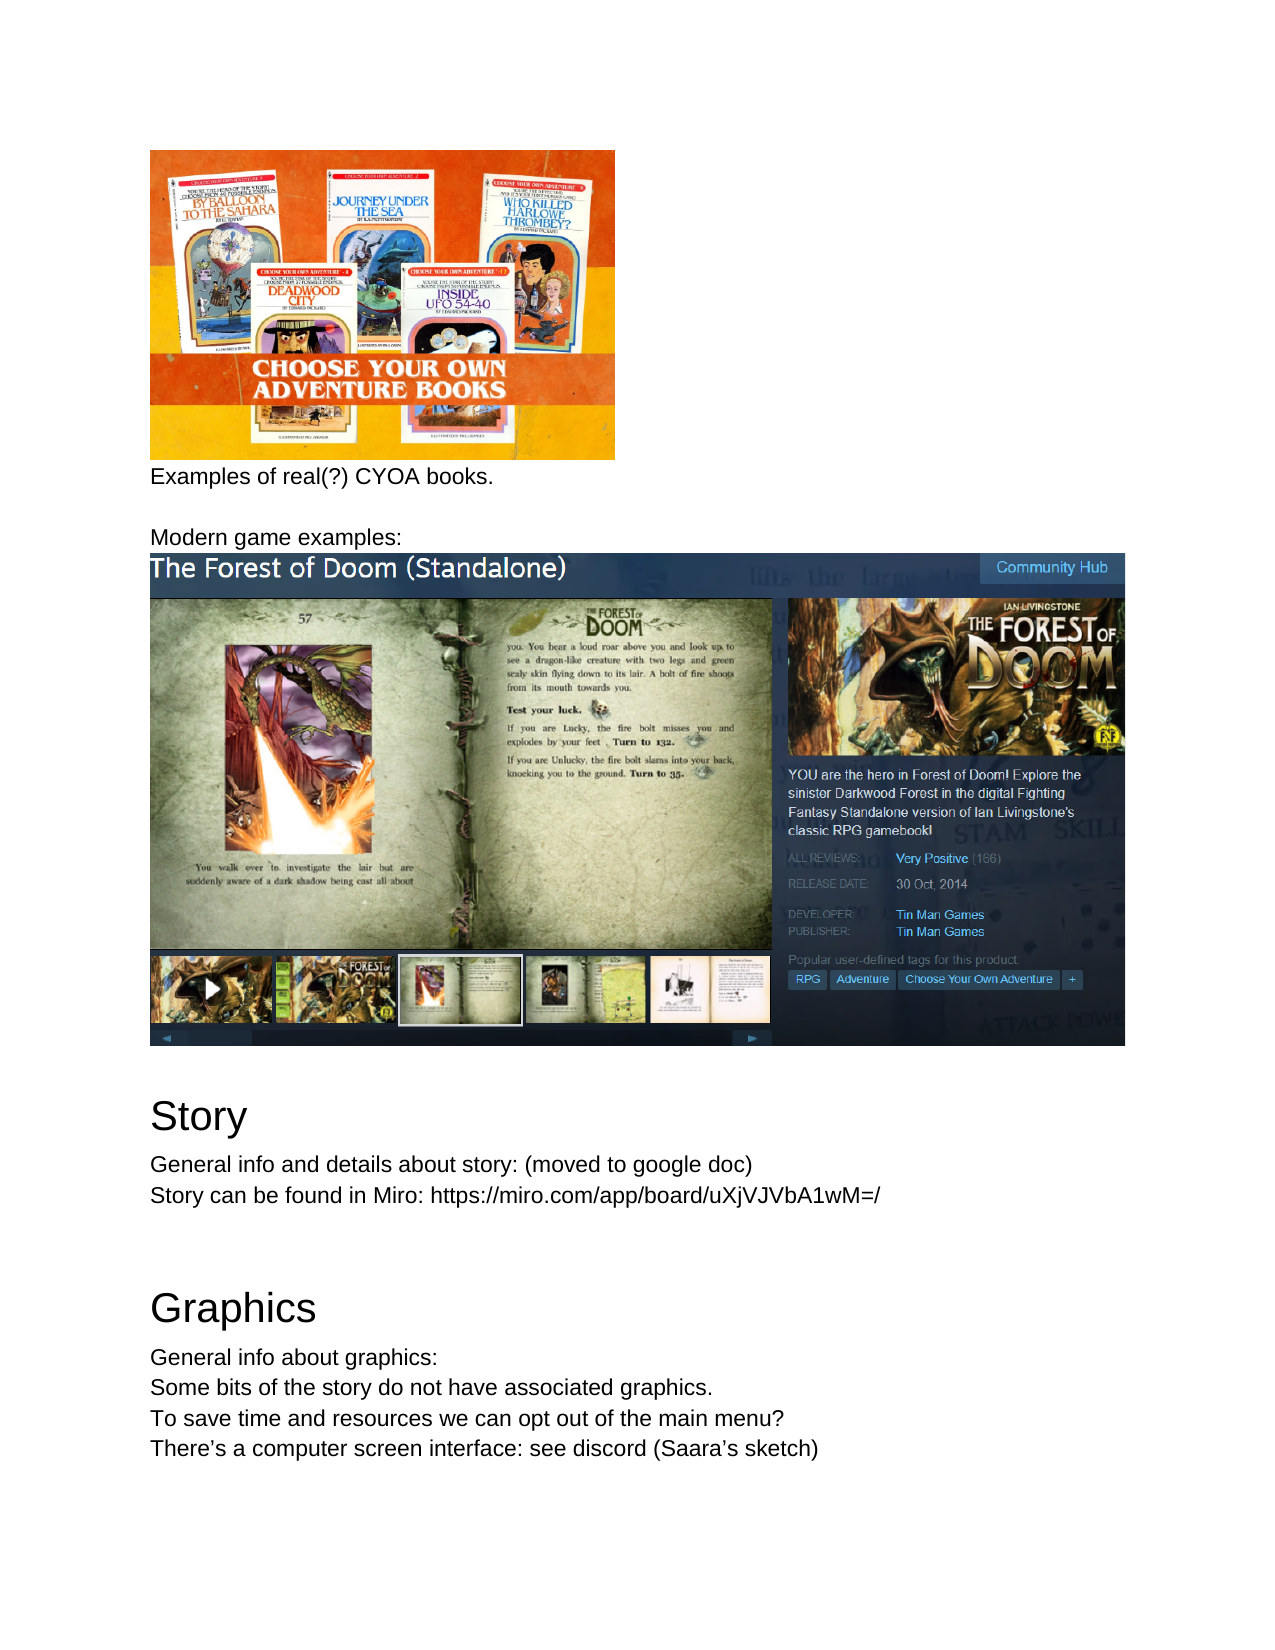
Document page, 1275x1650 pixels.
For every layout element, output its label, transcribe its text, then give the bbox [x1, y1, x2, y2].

text To save time and resources we can opt out of the main menu? [150, 1404, 1125, 1431]
picture [150, 553, 1125, 1046]
text General info about graphics: Some bits of the story do not have associated graphics. [150, 1344, 1125, 1401]
subtitle Graphics [150, 1284, 1125, 1332]
text There’s a computer screen interface: see discord (Saara’s sketch) [150, 1435, 1125, 1491]
text General info and details about story: (moved to google doc) Story can be found in Miro: https://miro.com/app/board/uXjVJVbA1wM=/ [150, 1151, 1125, 1208]
picture [150, 150, 615, 460]
subtitle Story [150, 1091, 1125, 1139]
